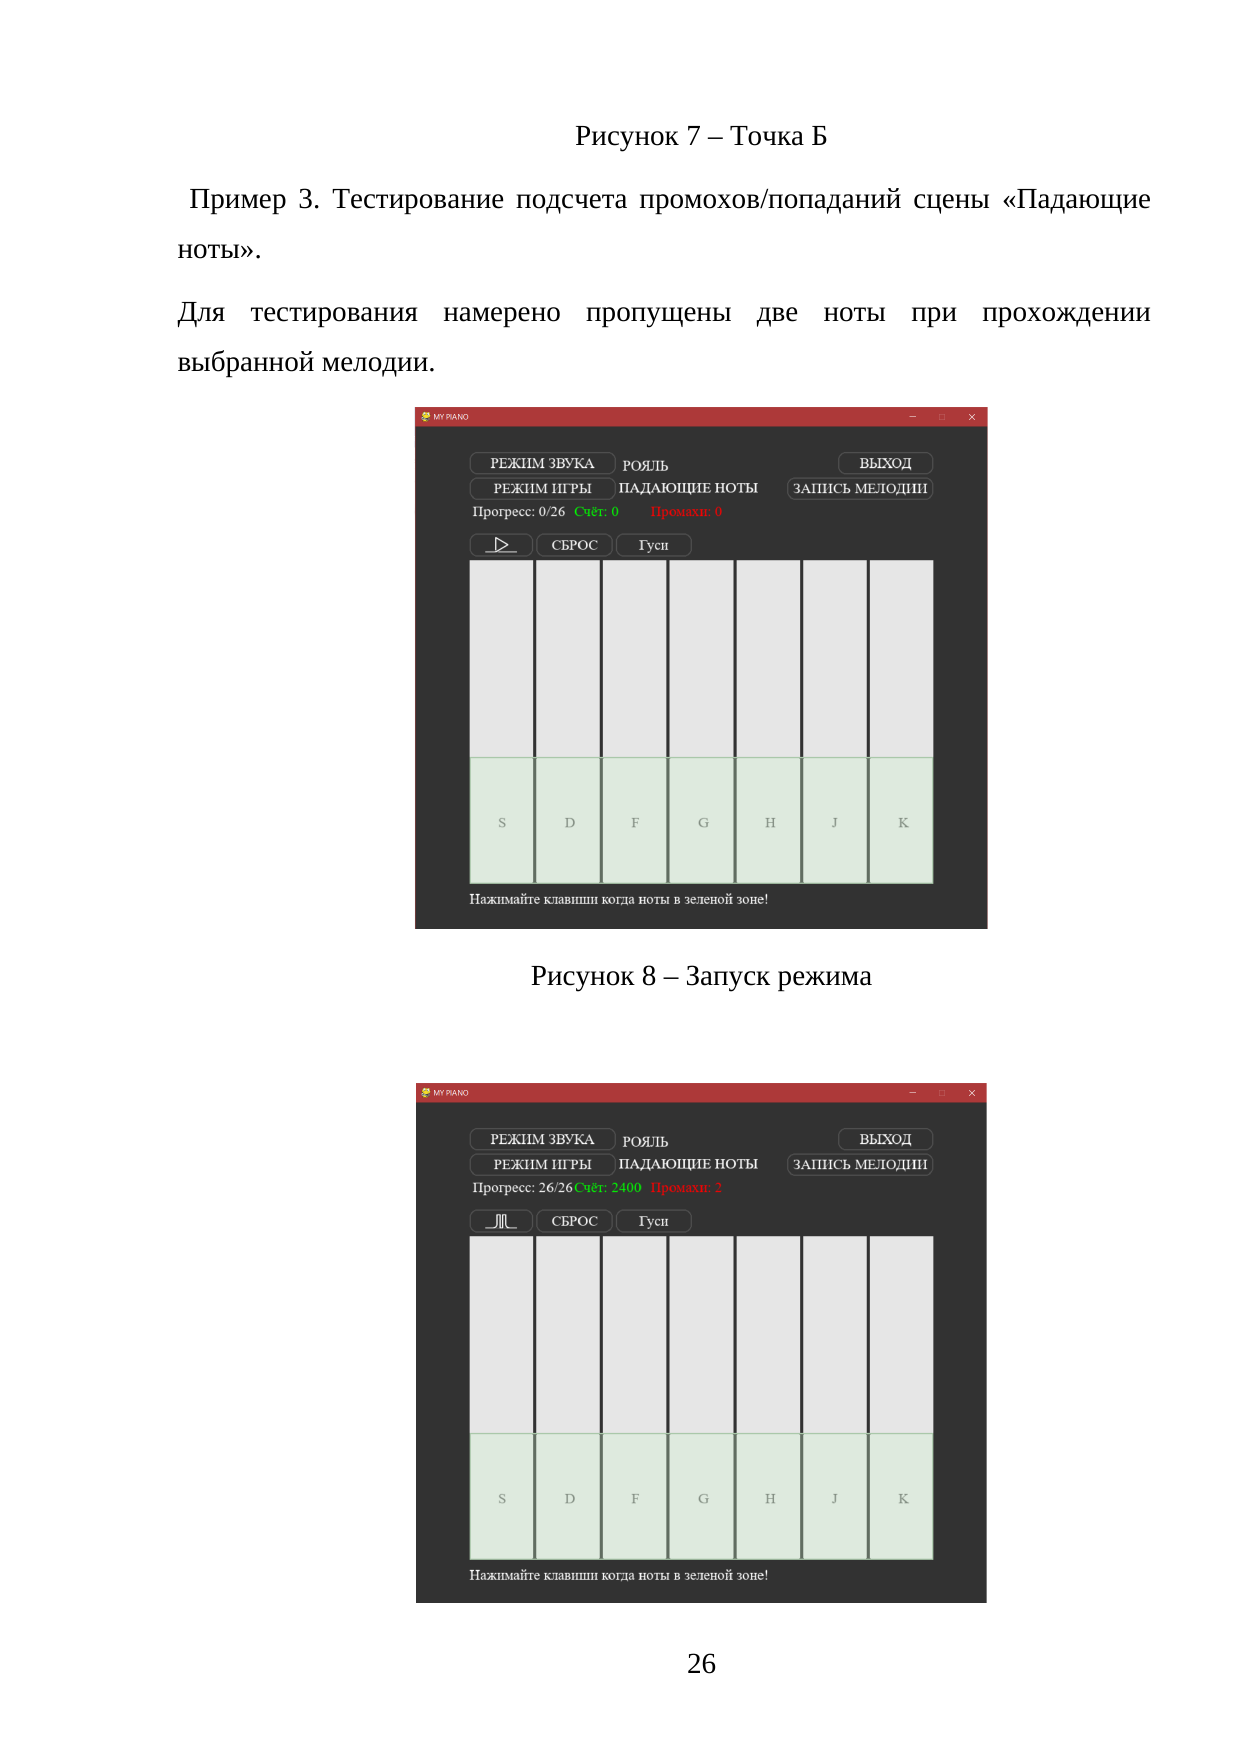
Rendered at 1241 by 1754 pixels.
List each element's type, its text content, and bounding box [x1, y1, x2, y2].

text Пример 3. Тестирование подсчета промохов/попаданий сцены «Падающие ноты». [177, 181, 1152, 265]
picture [414, 407, 988, 929]
picture [416, 1083, 987, 1603]
text Для тестирования намерено пропущены две ноты при прохождении выбранной мелодии. [177, 294, 1152, 378]
text Рисунок 8 – Запуск режима [177, 958, 1152, 992]
text Рисунок 7 – Точка Б [177, 118, 1152, 152]
